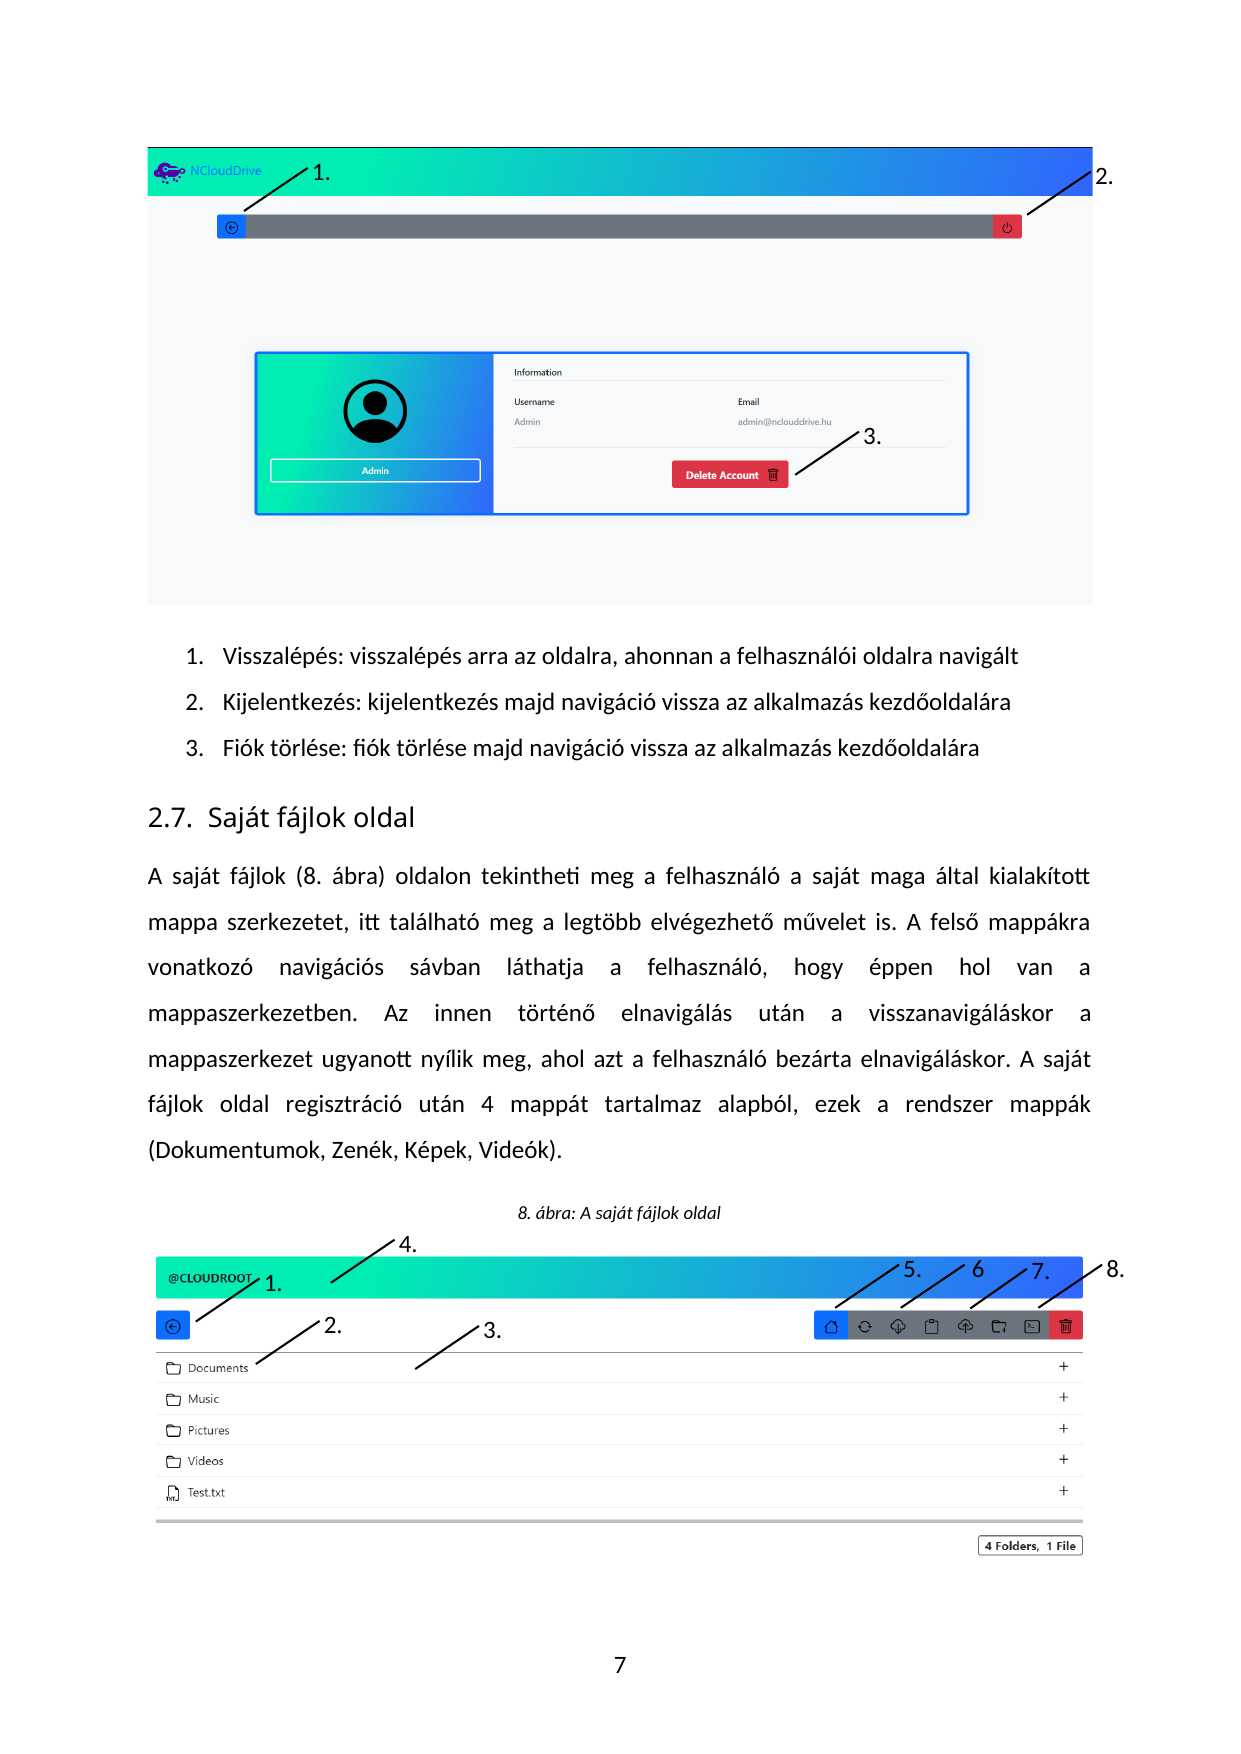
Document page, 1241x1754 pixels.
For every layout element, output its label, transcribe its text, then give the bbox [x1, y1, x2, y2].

list Fiók törlése: fiók törlése majd navigáció vissza az alkalmazás kezdőoldalára [185, 732, 1092, 762]
list Kijelentkezés: kijelentkezés majd navigáció vissza az alkalmazás kezdőoldalára [185, 686, 1092, 717]
picture [147, 147, 1093, 605]
picture [147, 1244, 1093, 1562]
subtitle Saját fájlok oldal [148, 798, 1092, 835]
text 8. ábra: A saját fájlok oldal [148, 1201, 1092, 1224]
text A saját fájlok (8. ábra) oldalon tekintheti meg a felhasználó a saját maga által kialakított mappa szerkezetet, itt található meg a legtöbb elvégezhető művelet is. A felső mappákra vonatkozó navigációs sávban láthatja a felhasználó, hogy éppen hol van a mappaszerkezetben. Az innen történő elnavigálás után a visszanavigáláskor a mappaszerkezet ugyanott nyílik meg, ahol azt a felhasználó bezárta elnavigáláskor. A saját fájlok oldal regisztráció után 4 mappát tartalmaz alapból, ezek a rendszer mappák (Dokumentumok, Zenék, Képek, Videók). [148, 860, 1092, 1165]
list Visszalépés: visszalépés arra az oldalra, ahonnan a felhasználói oldalra navigált [185, 640, 1092, 671]
